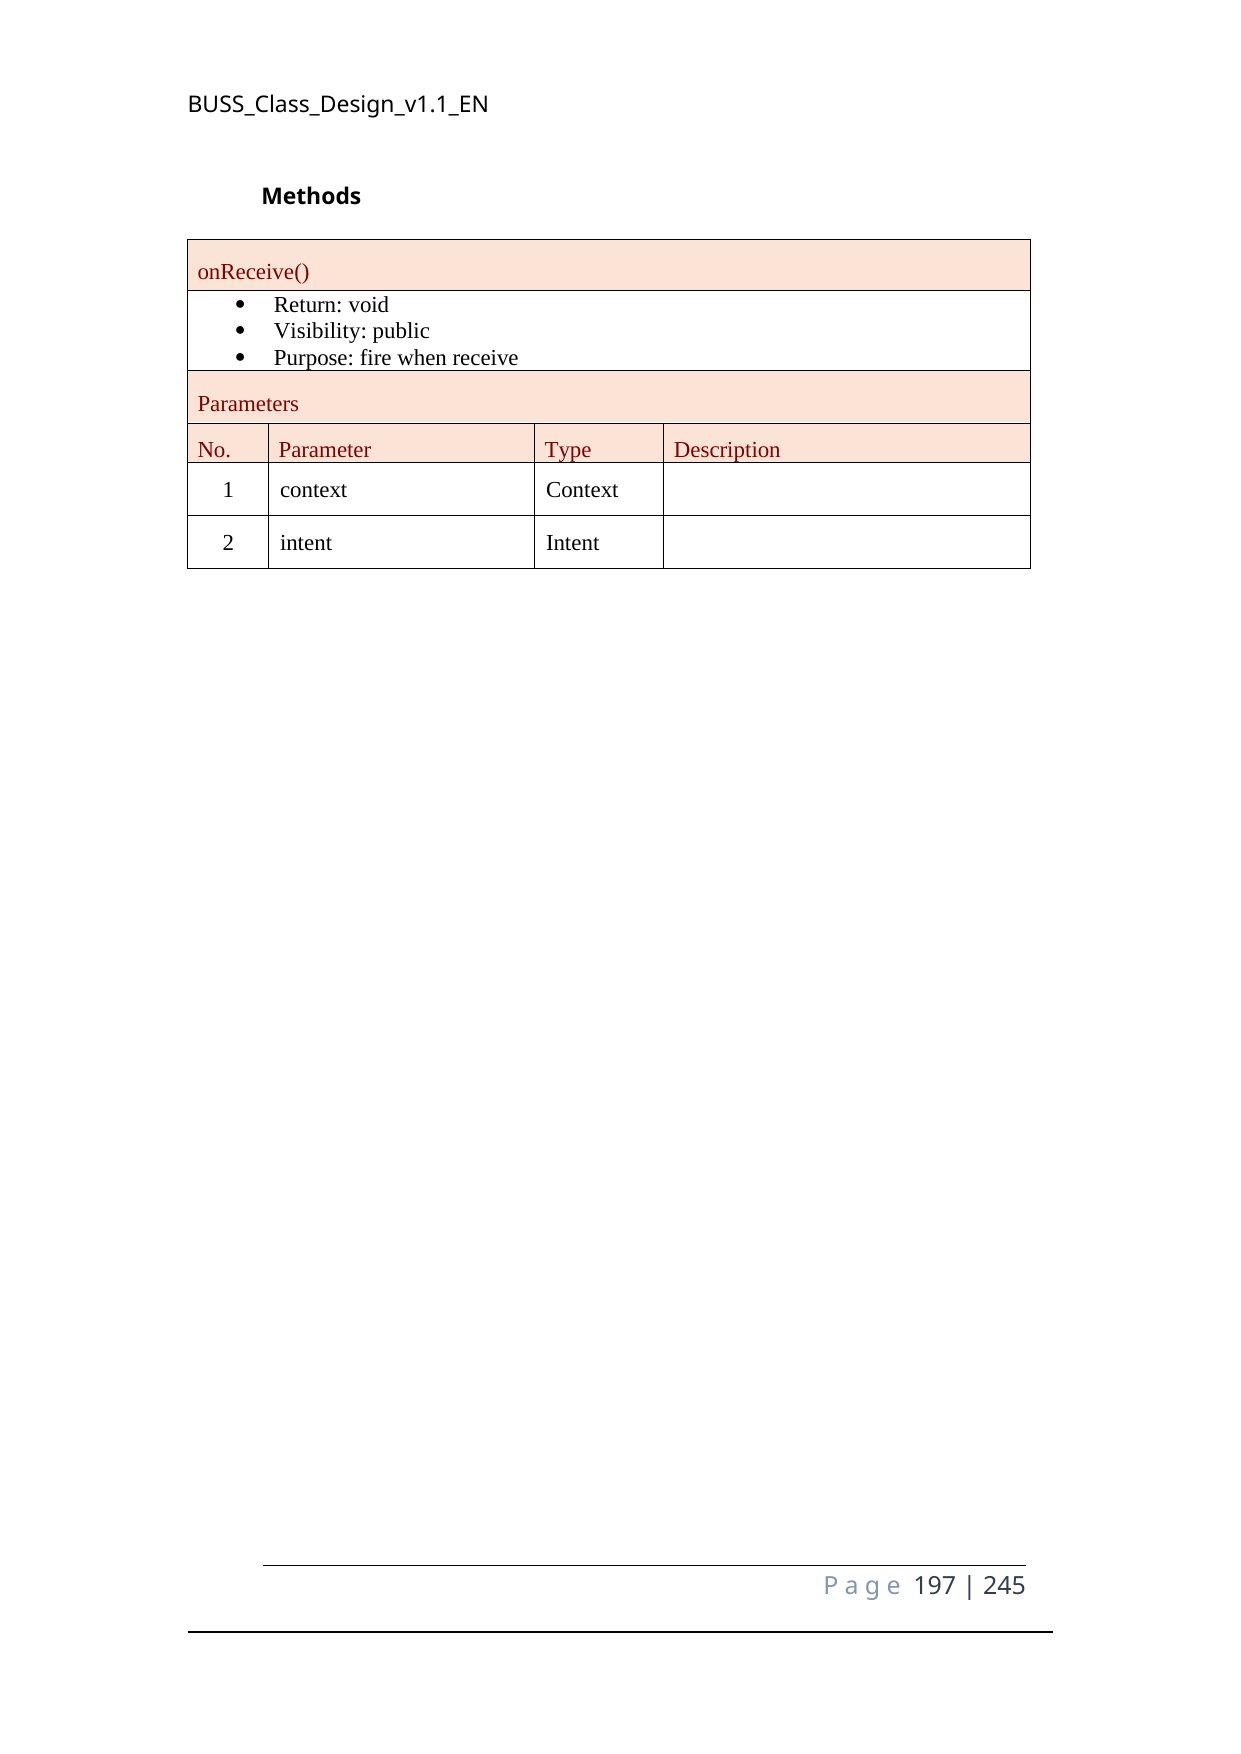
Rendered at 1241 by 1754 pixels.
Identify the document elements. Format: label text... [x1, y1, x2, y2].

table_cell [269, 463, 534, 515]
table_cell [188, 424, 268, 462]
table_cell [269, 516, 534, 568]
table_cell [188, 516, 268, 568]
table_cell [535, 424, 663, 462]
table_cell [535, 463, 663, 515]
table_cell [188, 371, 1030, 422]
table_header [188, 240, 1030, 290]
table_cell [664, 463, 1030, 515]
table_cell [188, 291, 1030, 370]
subtitle Methods [261, 180, 1053, 211]
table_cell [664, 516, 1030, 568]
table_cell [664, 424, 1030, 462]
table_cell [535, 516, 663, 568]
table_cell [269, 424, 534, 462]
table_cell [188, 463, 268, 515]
